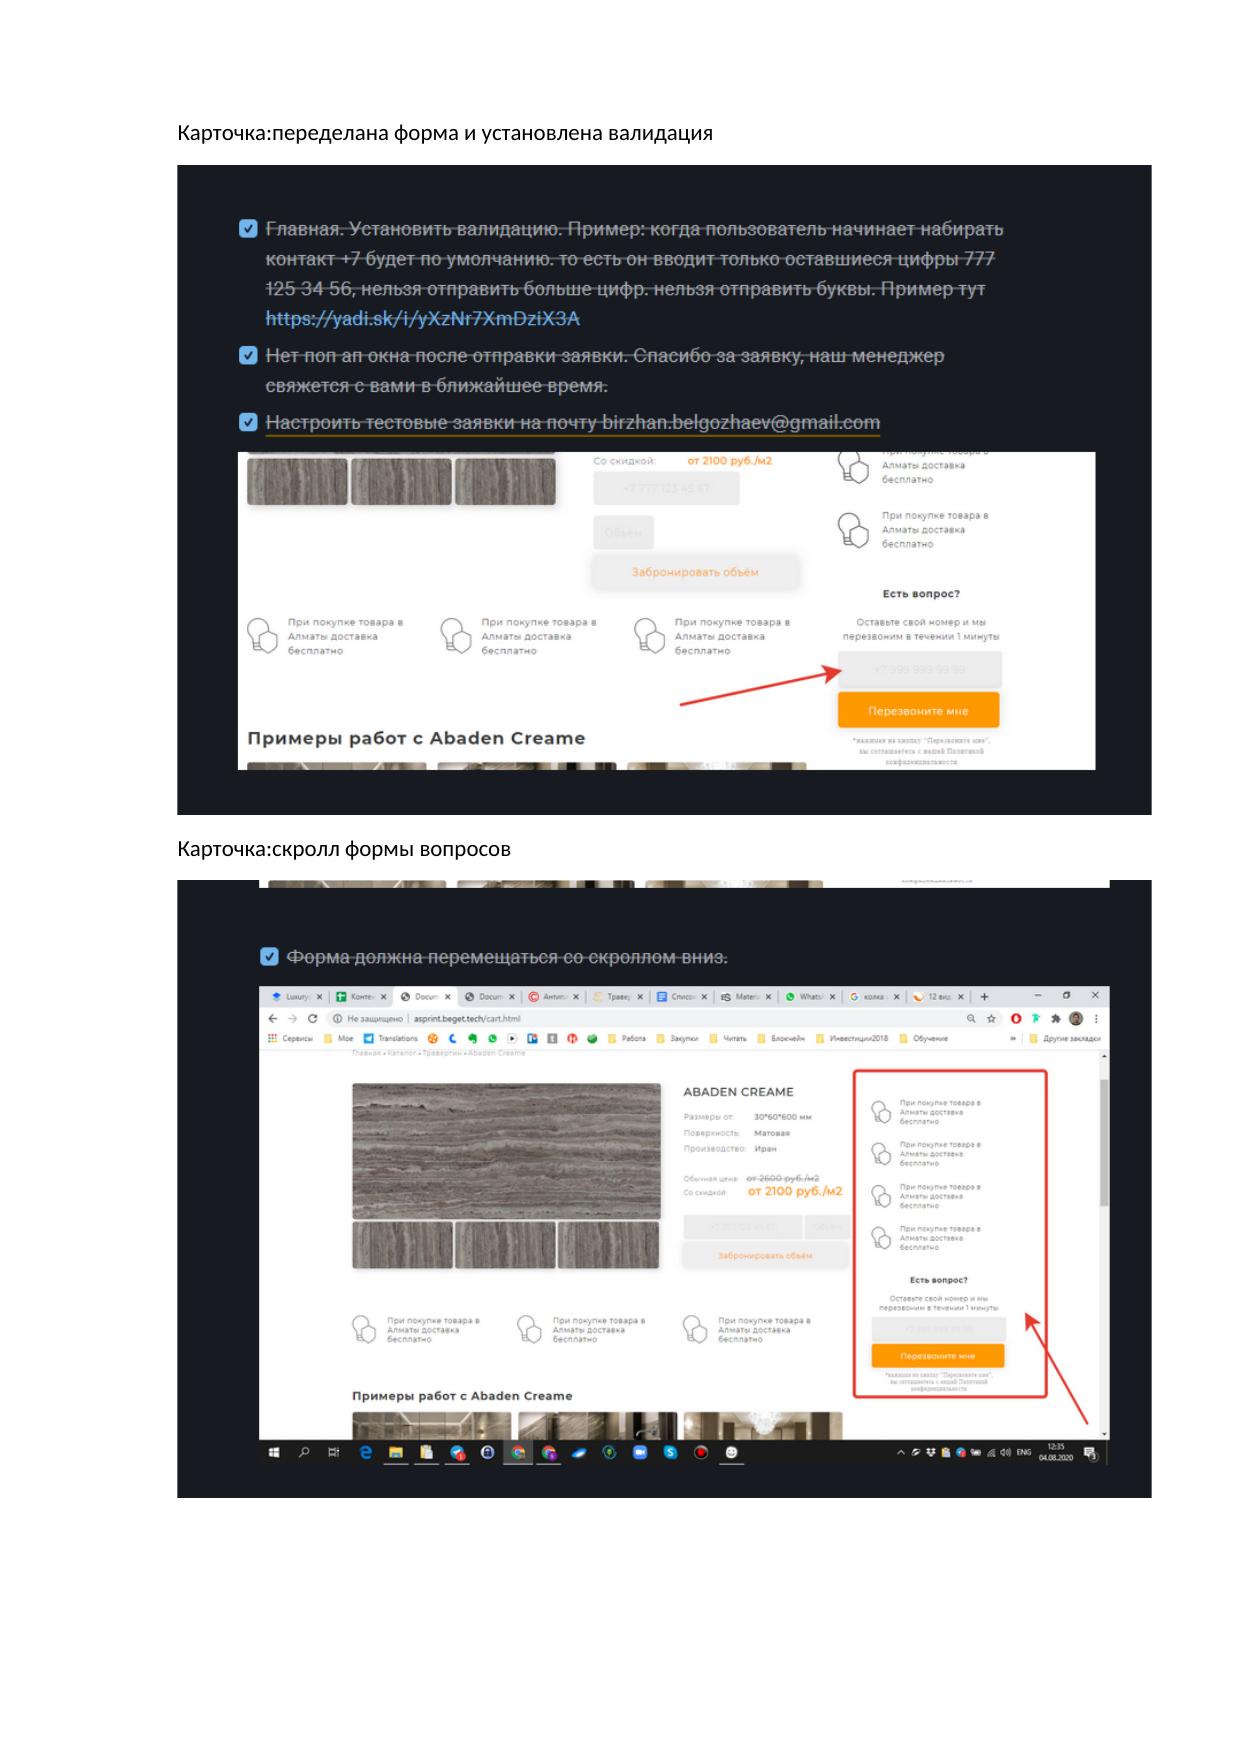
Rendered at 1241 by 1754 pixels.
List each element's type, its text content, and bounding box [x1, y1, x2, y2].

text Карточка:скролл формы вопросов [177, 834, 1152, 862]
picture [177, 165, 1152, 815]
picture [177, 880, 1152, 1498]
text Карточка:переделана форма и установлена валидация [177, 118, 1152, 146]
